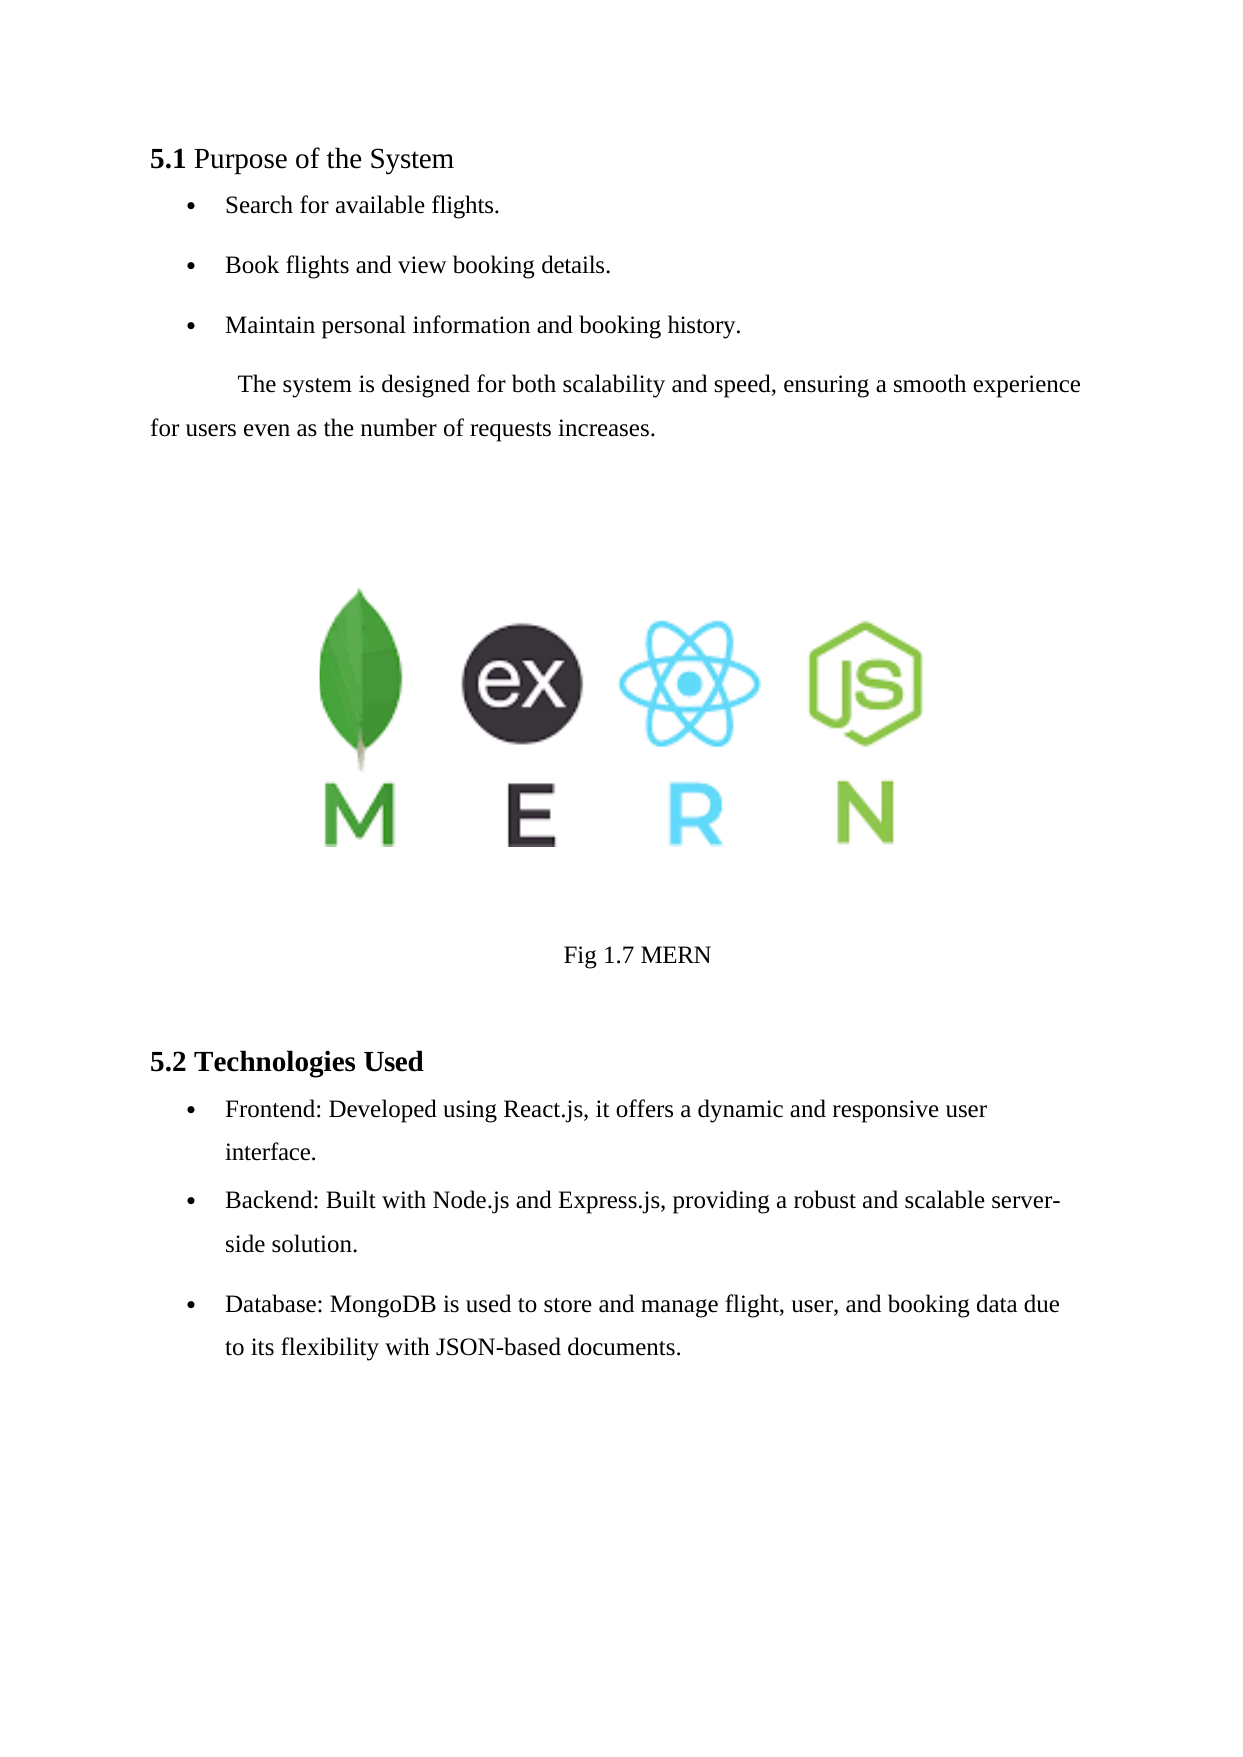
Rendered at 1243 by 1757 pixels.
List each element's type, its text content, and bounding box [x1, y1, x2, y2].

list Book flights and view booking details. [187, 250, 1186, 279]
picture [319, 587, 924, 847]
list Frontend: Developed using React.js, it offers a dynamic and responsive user interface. [187, 1094, 1002, 1165]
list Backend: Built with Node.js and Express.js, providing a robust and scalable server- side solution. [187, 1186, 1077, 1257]
subtitle Technologies Used [150, 1044, 1186, 1077]
list Purpose of the System [150, 141, 1186, 174]
list Maintain personal information and booking history. [187, 310, 1186, 339]
text Fig 1.7 MERN [94, 940, 1181, 969]
list Search for available flights. [187, 190, 1186, 219]
text The system is designed for both scalability and speed, ensuring a smooth experience for users even as the number of requests increases. [150, 369, 1084, 442]
list Database: MongoDB is used to store and manage flight, user, and booking data due to its flexibility with JSON-based documents. [187, 1289, 1070, 1361]
